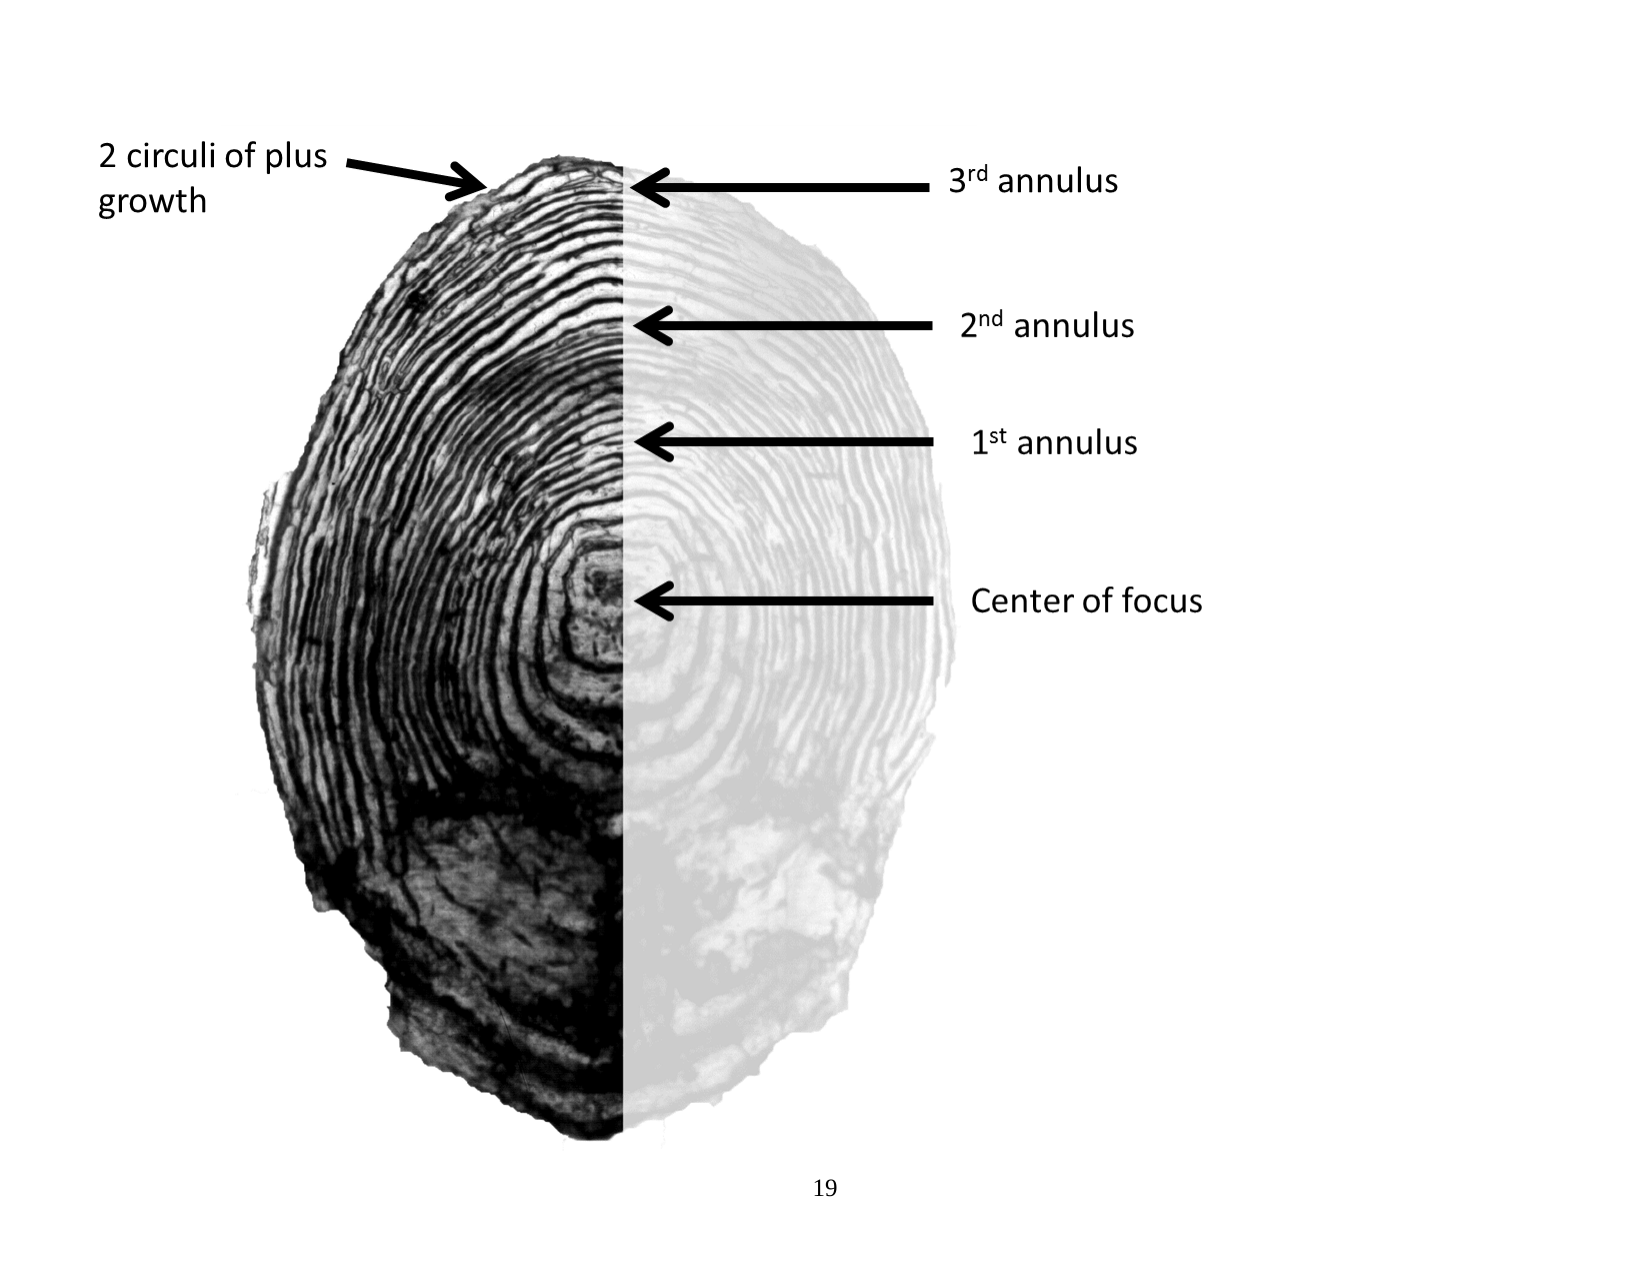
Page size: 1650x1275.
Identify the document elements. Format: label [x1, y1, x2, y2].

picture [75, 120, 1455, 1152]
